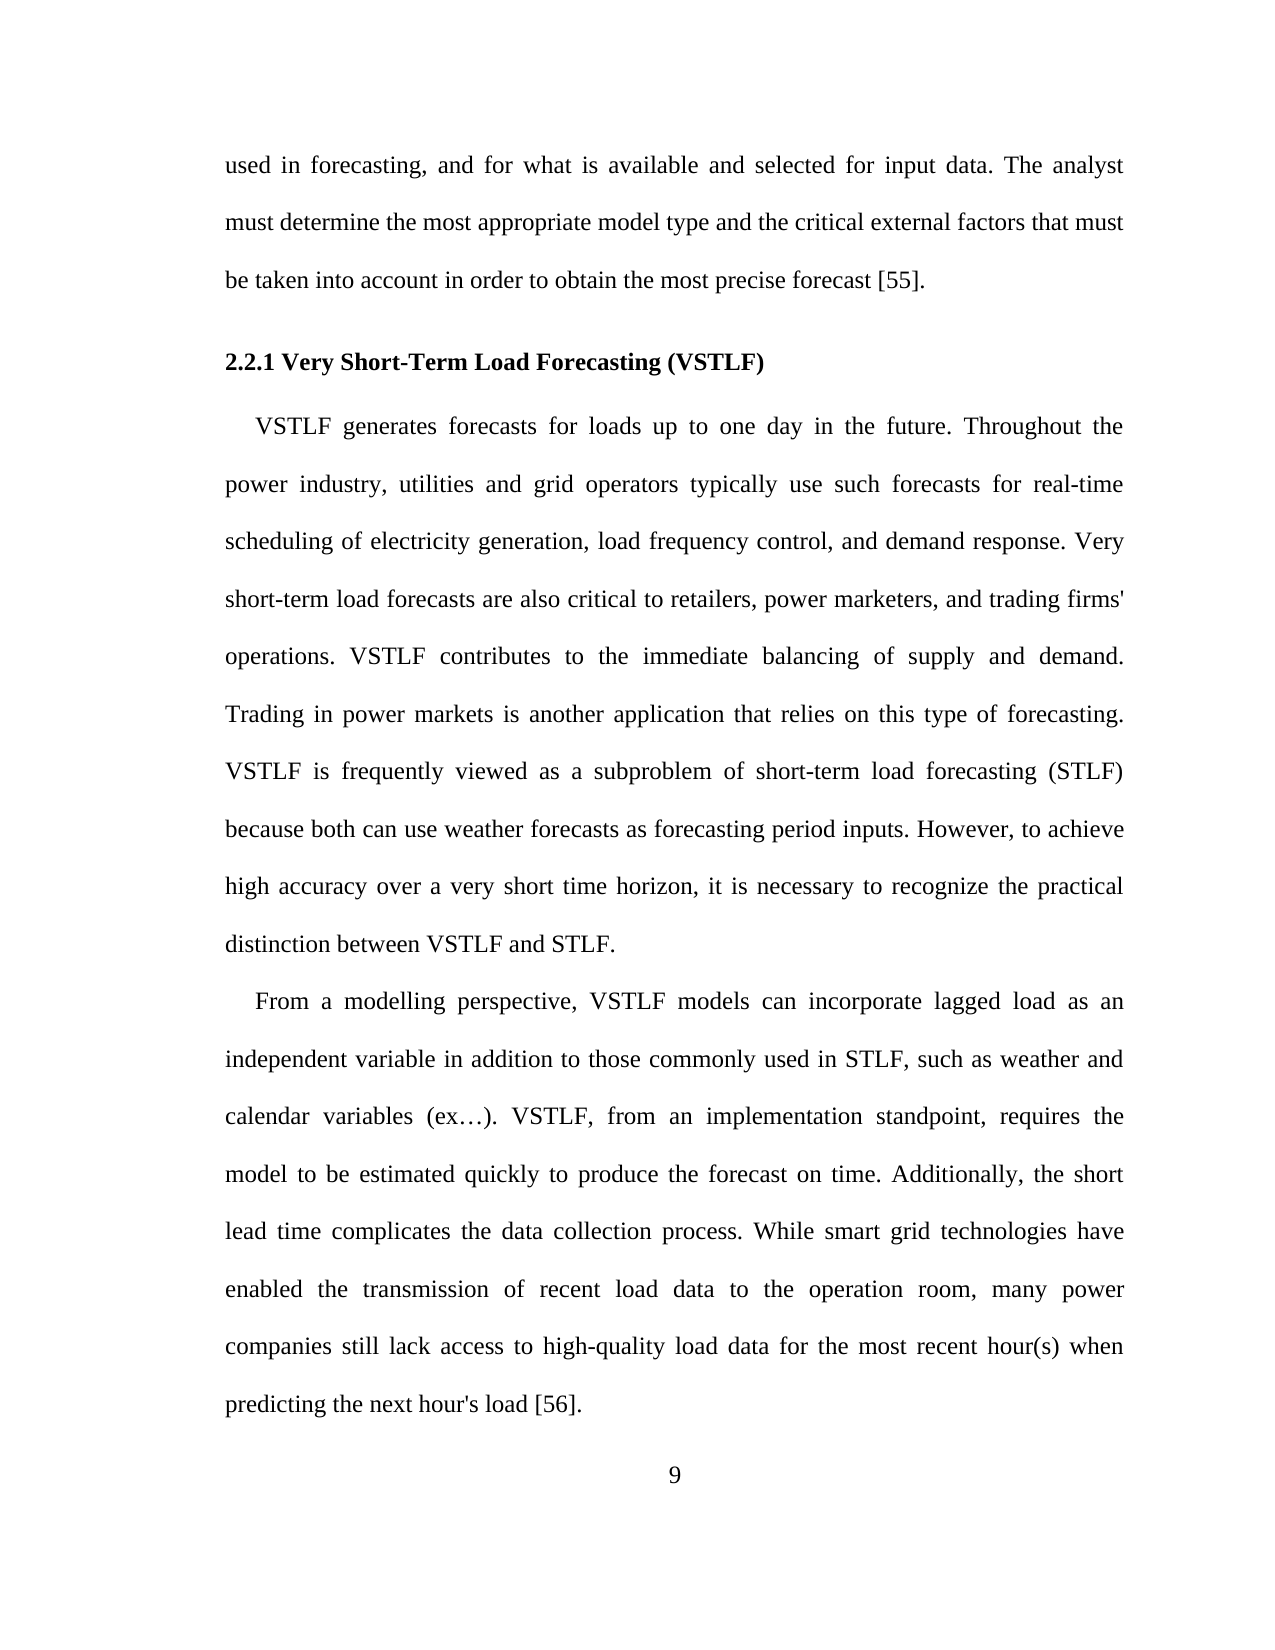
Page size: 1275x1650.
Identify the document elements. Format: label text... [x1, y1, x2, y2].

subtitle 2.2.1 Very Short-Term Load Forecasting (VSTLF) [225, 347, 1125, 376]
text VSTLF generates forecasts for loads up to one day in the future. Throughout the power industry, utilities and grid operators typically use such forecasts for real-time scheduling of electricity generation, load frequency control, and demand response. Very short-term load forecasts are also critical to retailers, power marketers, and trading firms' operations. VSTLF contributes to the immediate balancing of supply and demand. Trading in power markets is another application that relies on this type of forecasting. VSTLF is frequently viewed as a subproblem of short-term load forecasting (STLF) because both can use weather forecasts as forecasting period inputs. However, to achieve high accuracy over a very short time horizon, it is necessary to recognize the practical distinction between VSTLF and STLF. [225, 411, 1125, 957]
text From a modelling perspective, VSTLF models can incorporate lagged load as an independent variable in addition to those commonly used in STLF, such as weather and calendar variables (ex…). VSTLF, from an implementation standpoint, requires the model to be estimated quickly to produce the forecast on time. Additionally, the short lead time complicates the data collection process. While smart grid technologies have enabled the transmission of recent load data to the operation room, many power companies still lack access to high-quality load data for the most recent hour(s) when predicting the next hour's load [56]. [225, 986, 1125, 1417]
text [225, 150, 1125, 294]
